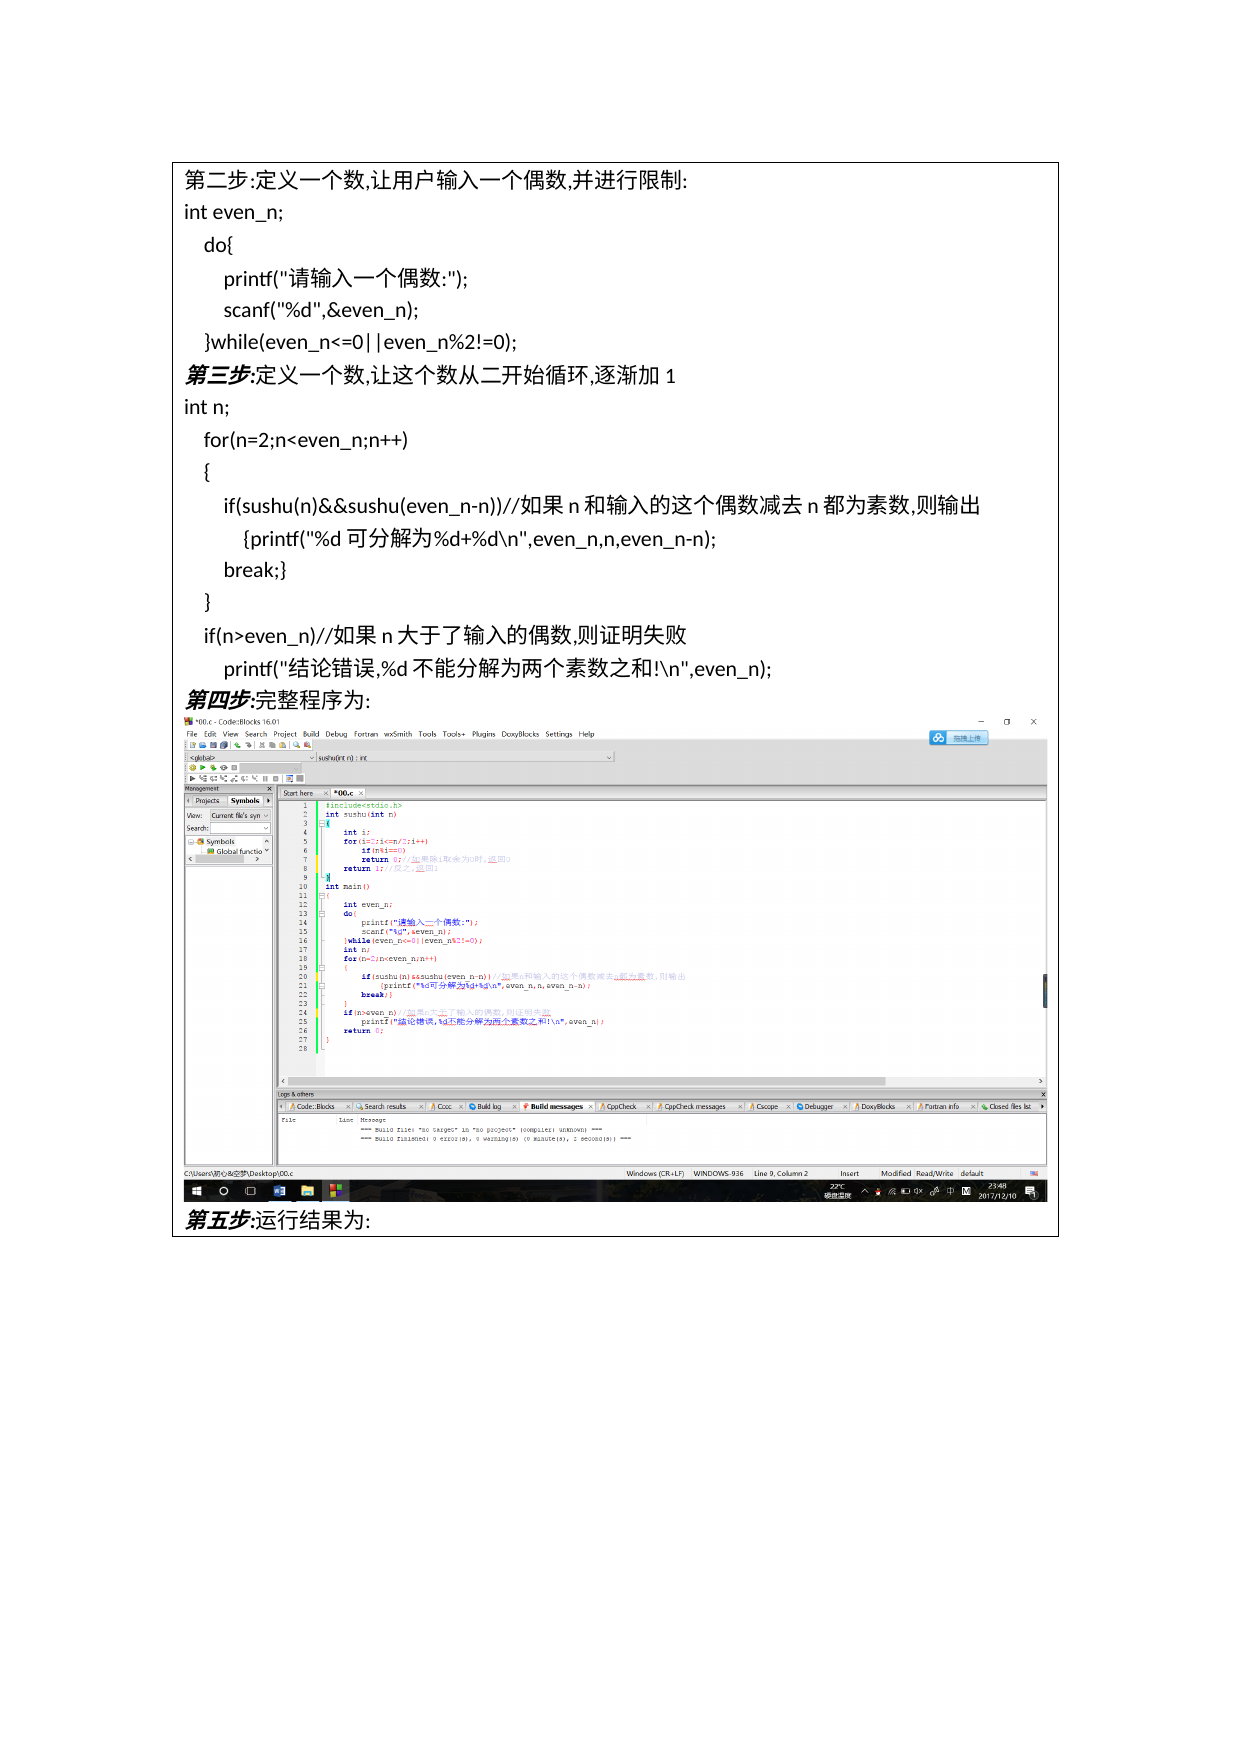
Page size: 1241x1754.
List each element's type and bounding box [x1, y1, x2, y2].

table_cell [173, 163, 1058, 1236]
picture [183, 715, 1048, 1202]
